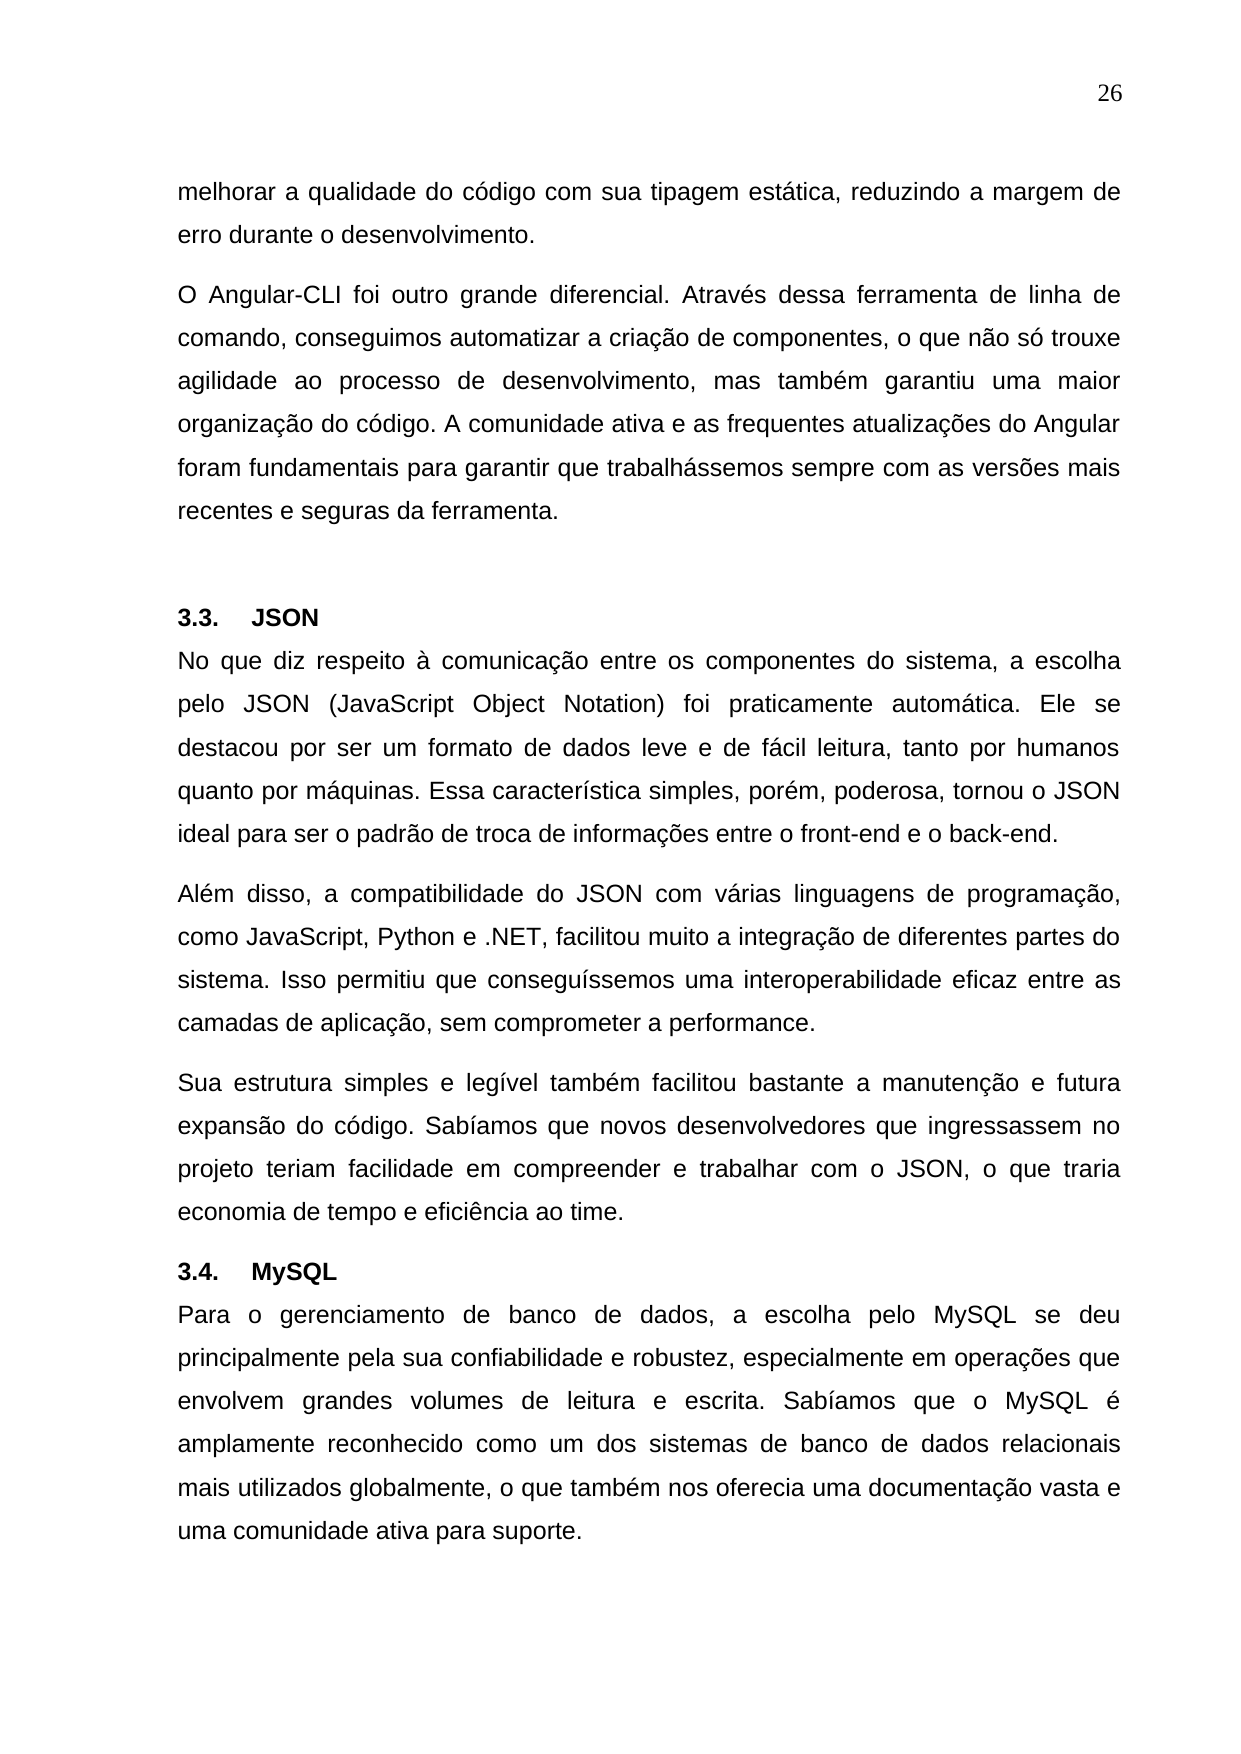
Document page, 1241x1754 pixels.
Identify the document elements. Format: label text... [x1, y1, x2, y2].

text Além disso, a compatibilidade do JSON com várias linguagens de programação, como JavaScript, Python e .NET, facilitou muito a integração de diferentes partes do sistema. Isso permitiu que conseguíssemos uma interoperabilidade eficaz entre as camadas de aplicação, sem comprometer a performance. [177, 879, 1122, 1037]
subtitle JSON [177, 603, 1122, 632]
text Para o gerenciamento de banco de dados, a escolha pelo MySQL se deu principalmente pela sua confiabilidade e robustez, especialmente em operações que envolvem grandes volumes de leitura e escrita. Sabíamos que o MySQL é amplamente reconhecido como um dos sistemas de banco de dados relacionais mais utilizados globalmente, o que também nos oferecia uma documentação vasta e uma comunidade ativa para suporte. [177, 1300, 1122, 1544]
text No que diz respeito à comunicação entre os componentes do sistema, a escolha pelo JSON (JavaScript Object Notation) foi praticamente automática. Ele se destacou por ser um formato de dados leve e de fácil leitura, tanto por humanos quanto por máquinas. Essa característica simples, porém, poderosa, tornou o JSON ideal para ser o padrão de troca de informações entre o front-end e o back-end. [177, 646, 1122, 848]
subtitle MySQL [177, 1257, 1122, 1286]
text Sua estrutura simples e legível também facilitou bastante a manutenção e futura expansão do código. Sabíamos que novos desenvolvedores que ingressassem no projeto teriam facilidade em compreender e trabalhar com o JSON, o que traria economia de tempo e eficiência ao time. [177, 1068, 1122, 1226]
text O Angular-CLI foi outro grande diferencial. Através dessa ferramenta de linha de comando, conseguimos automatizar a criação de componentes, o que não só trouxe agilidade ao processo de desenvolvimento, mas também garantiu uma maior organização do código. A comunidade ativa e as frequentes atualizações do Angular foram fundamentais para garantir que trabalhássemos sempre com as versões mais recentes e seguras da ferramenta. [177, 280, 1122, 524]
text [177, 177, 1122, 249]
